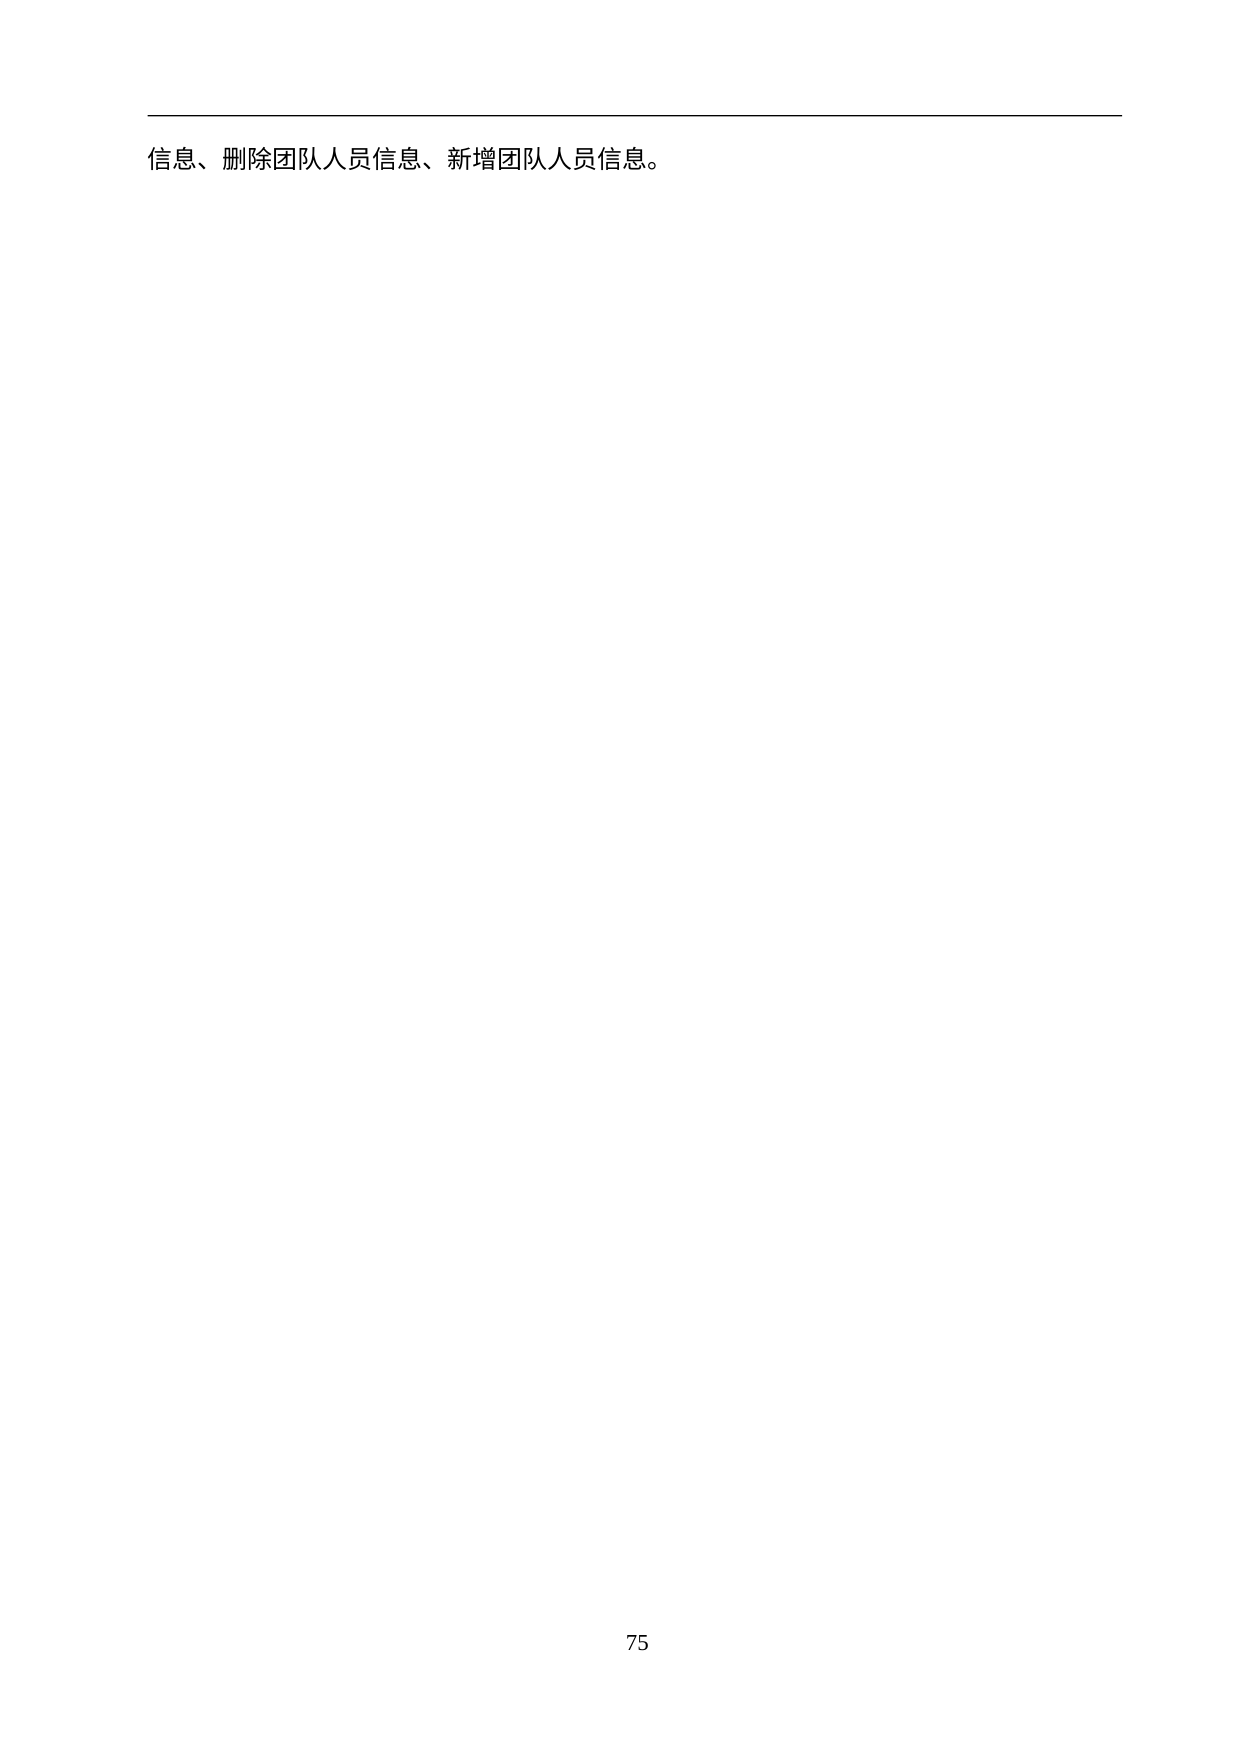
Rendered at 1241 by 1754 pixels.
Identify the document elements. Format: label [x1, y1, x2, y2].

text [148, 139, 1122, 176]
